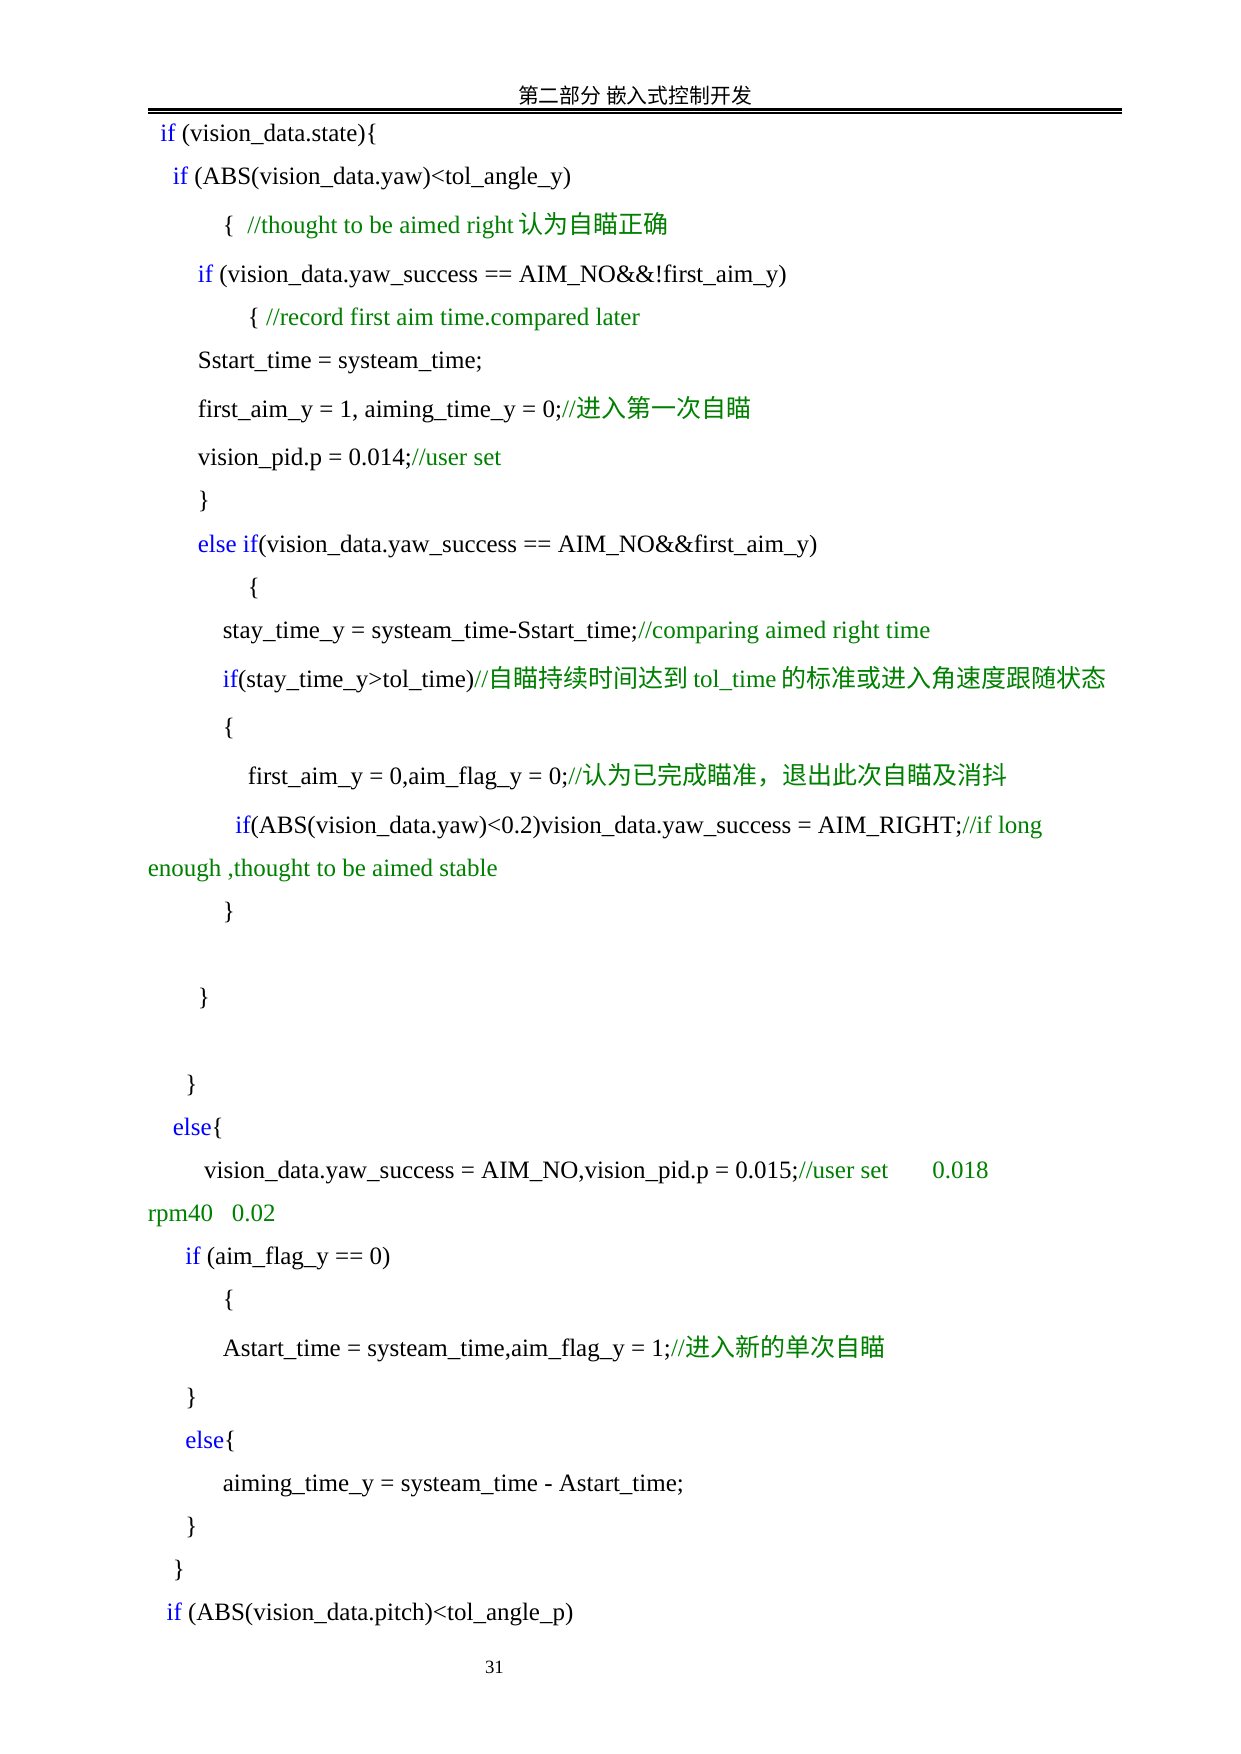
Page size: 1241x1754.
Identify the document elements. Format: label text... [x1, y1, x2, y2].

text if (vision_data.state){ [148, 118, 1122, 147]
text Astart_time = systeam_time,aim_flag_y = 1;//进入新的单次自瞄 [148, 1327, 1122, 1364]
text else{ [148, 1425, 1122, 1454]
text first_aim_y = 1, aiming_time_y = 0;//进入第一次自瞄 [148, 388, 1122, 424]
text Sstart_time = systeam_time; [148, 345, 1122, 374]
text vision_pid.p = 0.014;//user set [148, 442, 1122, 471]
text } [148, 1554, 1122, 1583]
text if (vision_data.yaw_success == AIM_NO&&!first_aim_y) [148, 259, 1122, 287]
text stay_time_y = systeam_time-Sstart_time;//comparing aimed right time [148, 615, 1122, 644]
text first_aim_y = 0,aim_flag_y = 0;//认为已完成瞄准，退出此次自瞄及消抖 [148, 756, 1122, 792]
text if (ABS(vision_data.yaw)<tol_angle_y) [148, 161, 1122, 190]
text } [148, 1382, 1122, 1411]
text else if(vision_data.yaw_success == AIM_NO&&first_aim_y) [148, 529, 1122, 557]
text { [148, 1284, 1122, 1313]
text } [148, 982, 1122, 1011]
text if(ABS(vision_data.yaw)<0.2)vision_data.yaw_success = AIM_RIGHT;//if long enough ,thought to be aimed stable [148, 810, 1122, 882]
text { //thought to be aimed right认为自瞄正确 [148, 204, 1122, 241]
text } [148, 1511, 1122, 1540]
text vision_data.yaw_success = AIM_NO,vision_pid.p = 0.015;//user set 0.018 rpm40 0.02 [148, 1155, 1122, 1227]
text aiming_time_y = systeam_time - Astart_time; [148, 1468, 1122, 1497]
text if(stay_time_y>tol_time)//自瞄持续时间达到tol_time的标准或进入角速度跟随状态 [148, 658, 1122, 694]
text } [148, 486, 1122, 514]
text { //record first aim time.compared later [148, 302, 1122, 331]
text if (ABS(vision_data.pitch)<tol_angle_p) [148, 1597, 1122, 1626]
text } [148, 896, 1122, 925]
text if (aim_flag_y == 0) [148, 1241, 1122, 1270]
text { [148, 572, 1122, 601]
text { [148, 712, 1122, 741]
text } [148, 1069, 1122, 1097]
text else{ [148, 1112, 1122, 1141]
